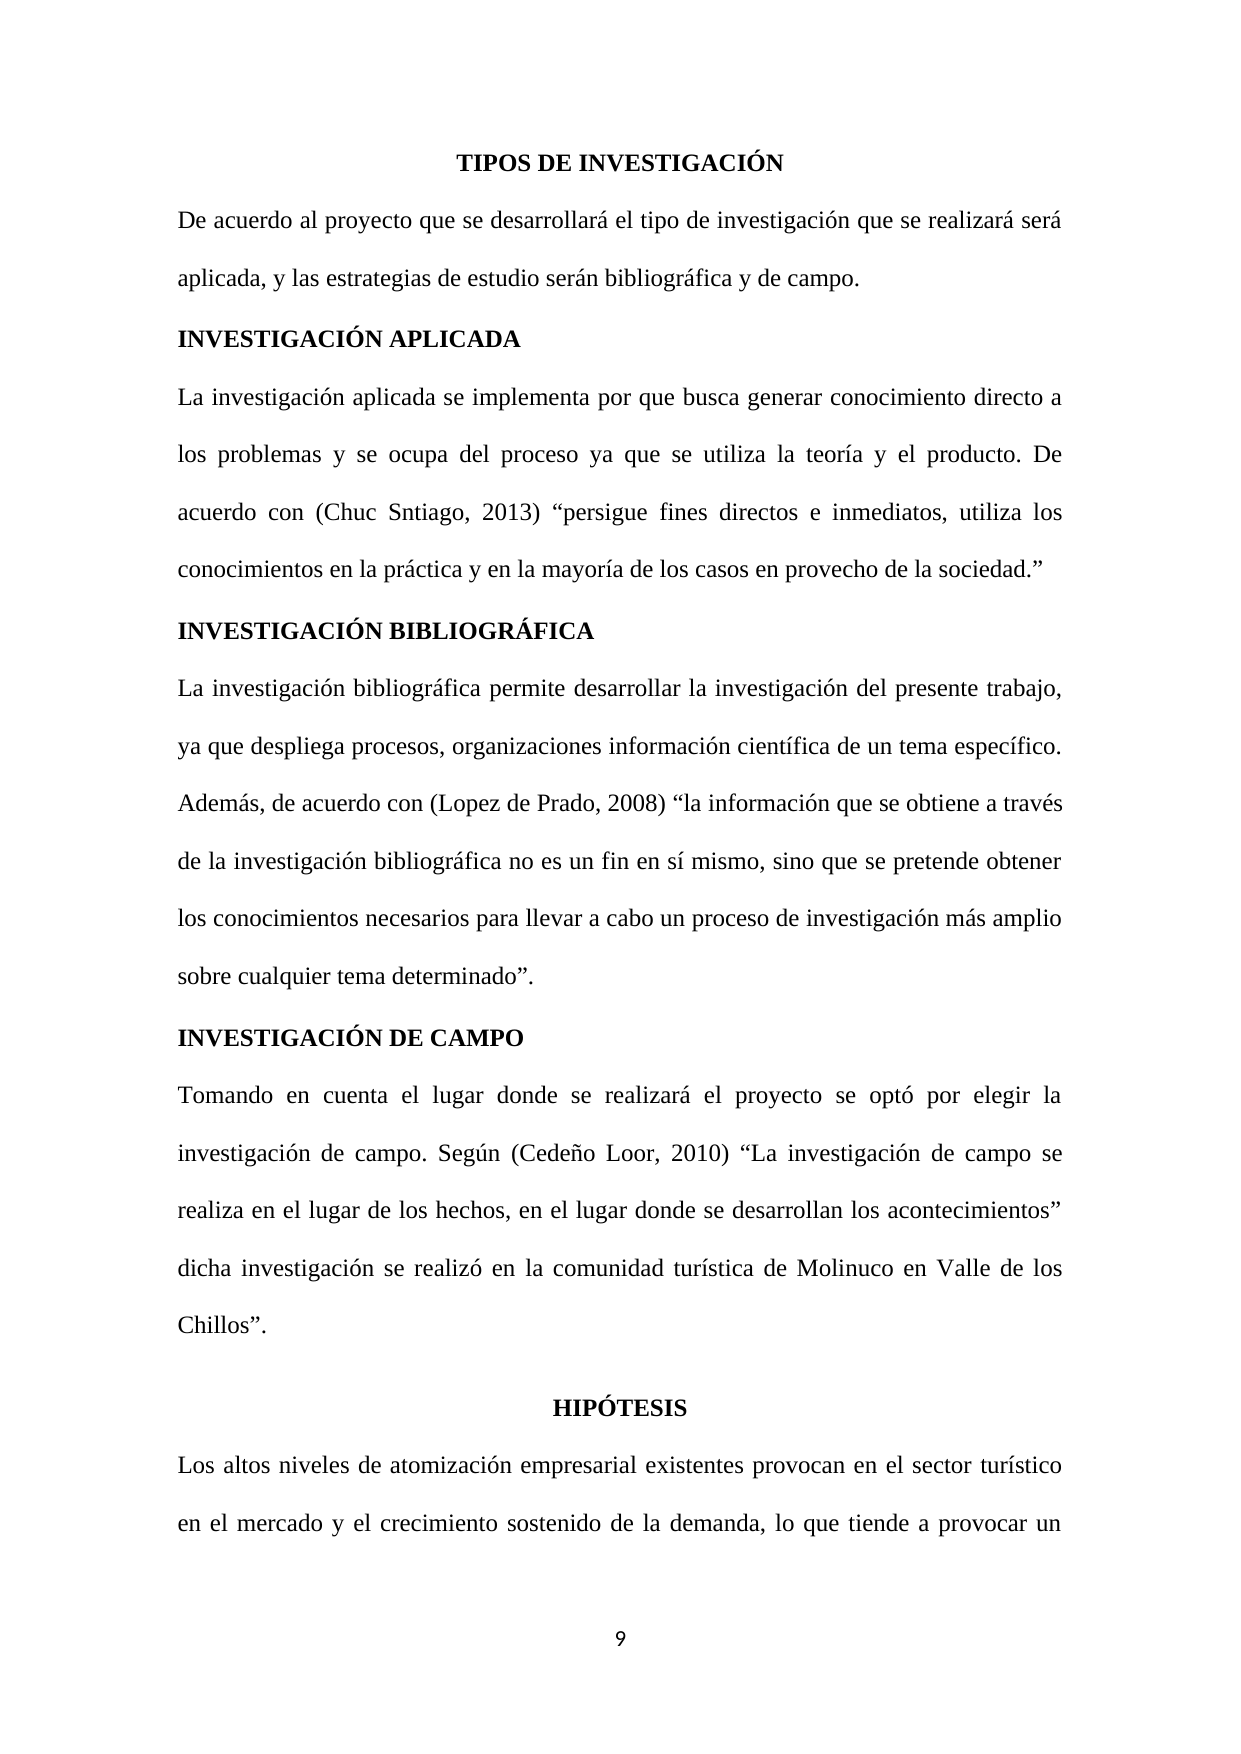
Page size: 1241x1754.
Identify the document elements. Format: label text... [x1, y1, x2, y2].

subtitle INVESTIGACIÓN BIBLIOGRÁFICA [177, 616, 1063, 645]
text Tomando en cuenta el lugar donde se realizará el proyecto se optó por elegir la investigación de campo. Según “La investigación de campo se realiza en el lugar de los hechos, en el lugar donde se desarrollan los acontecimientos” dicha investigación se realizó en la comunidad turística de Molinuco en Valle de los Chillos”. [177, 1080, 1063, 1339]
subtitle TIPOS DE INVESTIGACIÓN [177, 148, 1063, 176]
subtitle INVESTIGACIÓN DE CAMPO [177, 1023, 1063, 1051]
subtitle HIPÓTESIS [177, 1393, 1063, 1421]
text De acuerdo al proyecto que se desarrollará el tipo de investigación que se realizará será aplicada, y las estrategias de estudio serán bibliográfica y de campo. [177, 205, 1063, 291]
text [177, 1450, 1063, 1536]
text La investigación aplicada se implementa por que busca generar conocimiento directo a los problemas y se ocupa del proceso ya que se utiliza la teoría y el producto. De acuerdo con “persigue fines directos e inmediatos, utiliza los conocimientos en la práctica y en la mayoría de los casos en provecho de la sociedad.” [177, 382, 1063, 583]
text La investigación bibliográfica permite desarrollar la investigación del presente trabajo, ya que despliega procesos, organizaciones información científica de un tema específico. Además, de acuerdo con “la información que se obtiene a través de la investigación bibliográfica no es un fin en sí mismo, sino que se pretende obtener los conocimientos necesarios para llevar a cabo un proceso de investigación más amplio sobre cualquier tema determinado”. [177, 673, 1063, 990]
subtitle INVESTIGACIÓN APLICADA [177, 324, 1063, 353]
